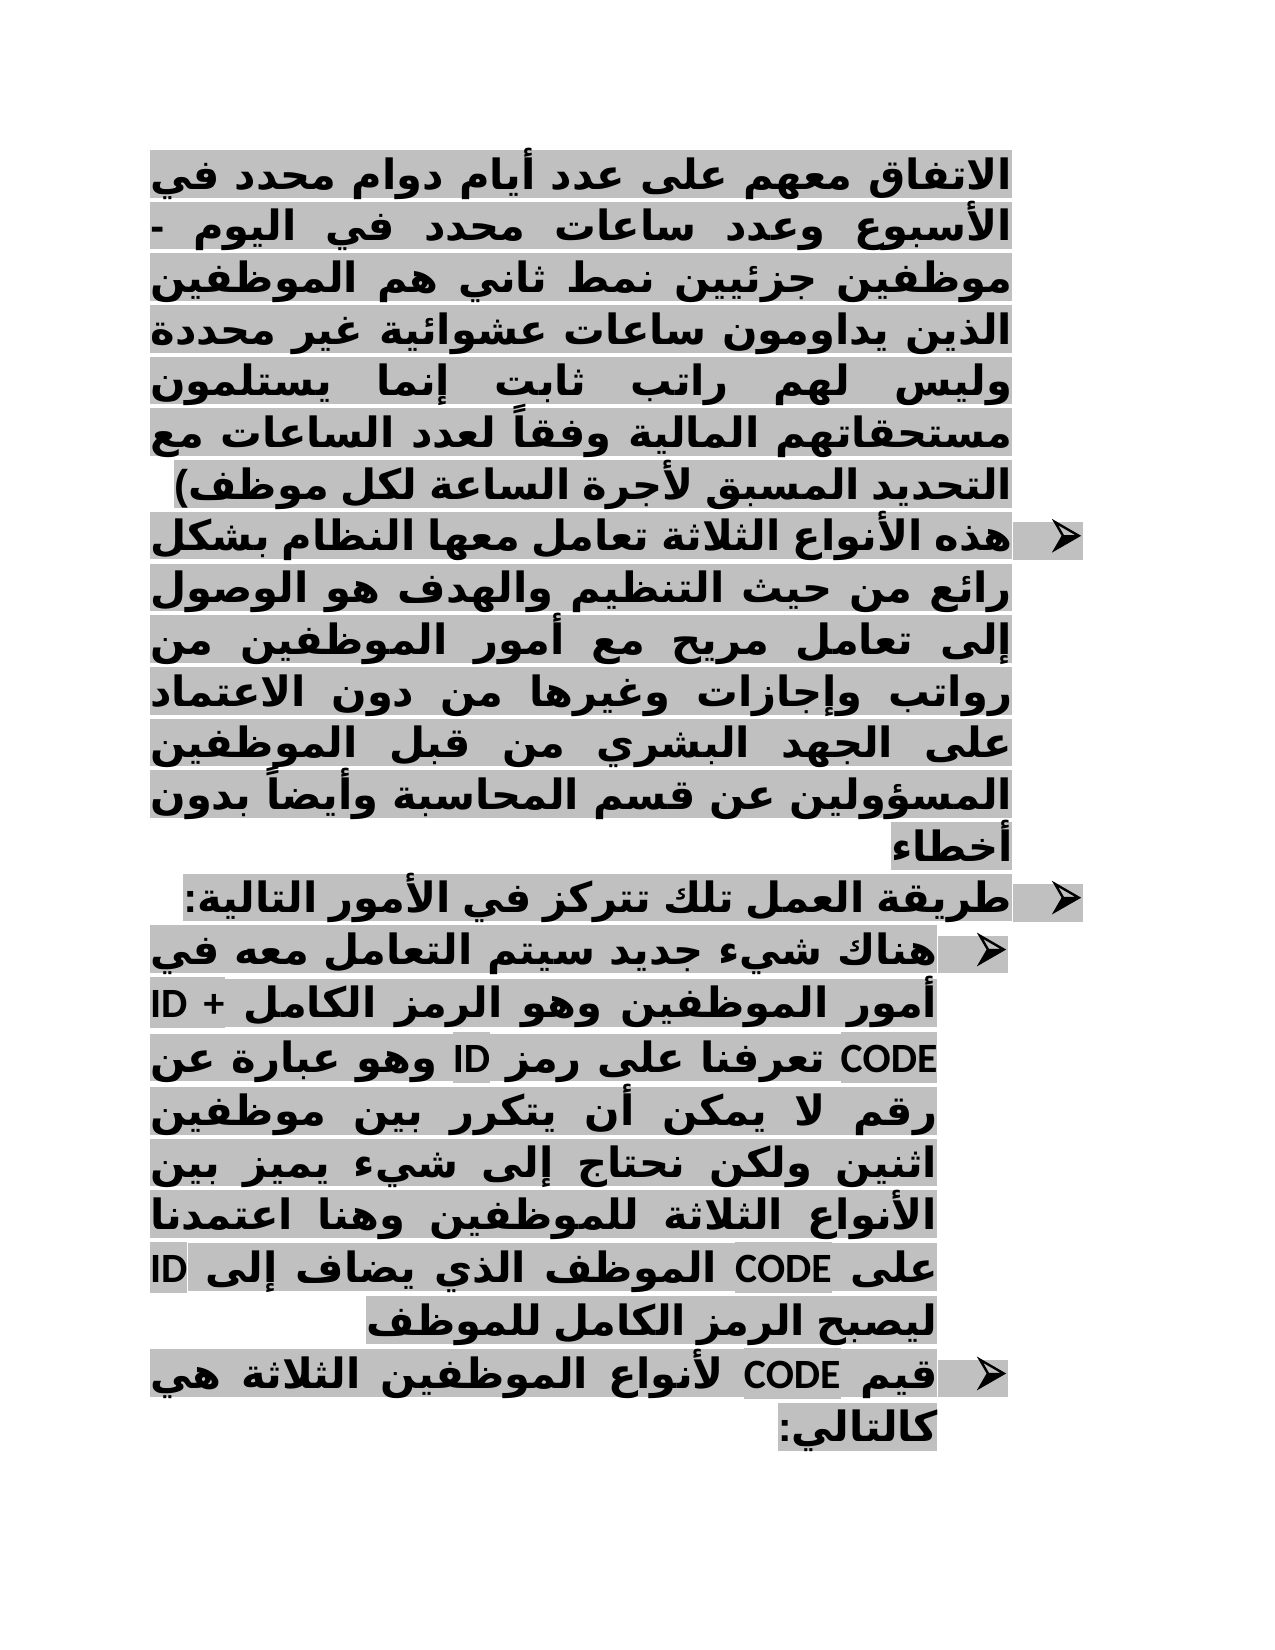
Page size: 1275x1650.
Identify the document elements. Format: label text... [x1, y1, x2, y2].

list طريقة العمل تلك تتركز في الأمور التالية: [150, 873, 407, 922]
list هناك شيء جديد سيتم التعامل معه في أمور الموظفين وهو الرمز الكامل ID + CODE تعرفنا على رمز ID وهو عبارة عن رقم لا يمكن أن يتكرر بين موظفين اثنين ولكن نحتاج إلى شيء يميز بين الأنواع الثلاثة للموظفين وهنا اعتمدنا على CODE الموظف الذي يضاف إلى ID ليصبح الرمز الكامل للموظف [150, 925, 975, 1344]
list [150, 150, 1050, 508]
list طريقة العمل تلك تتركز في الأمور التالية: [414, 873, 1050, 922]
list قيم CODE لأنواع الموظفين الثلاثة هي كالتالي: [150, 1348, 975, 1451]
list هذه الأنواع الثلاثة تعامل معها النظام بشكل رائع من حيث التنظيم والهدف هو الوصول إلى تعامل مريح مع أمور الموظفين من رواتب وإجازات وغيرها من دون الاعتماد على الجهد البشري من قبل الموظفين المسؤولين عن قسم المحاسبة وأيضاً بدون أخطاء [150, 512, 1050, 870]
